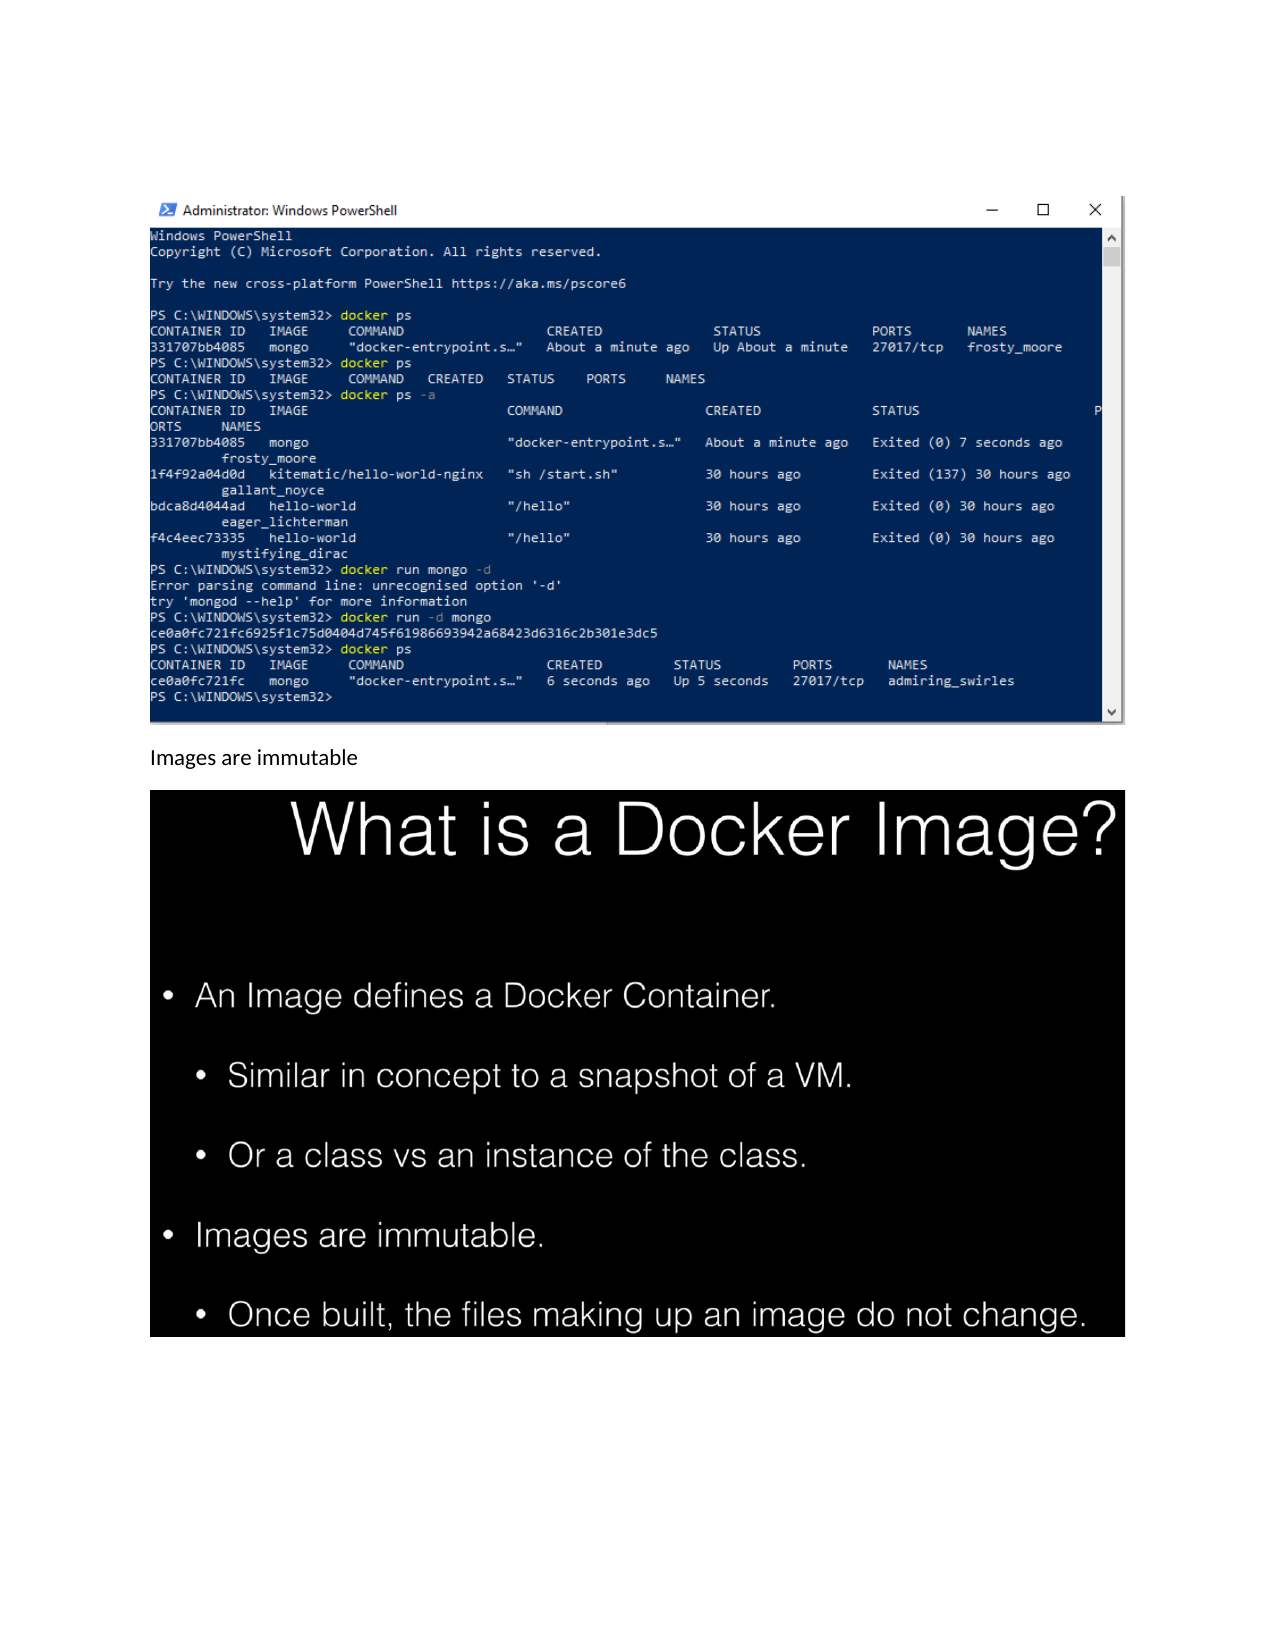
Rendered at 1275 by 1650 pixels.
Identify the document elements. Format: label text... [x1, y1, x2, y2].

picture [150, 790, 1125, 1337]
picture [150, 196, 1125, 725]
text Images are immutable [150, 743, 1125, 771]
